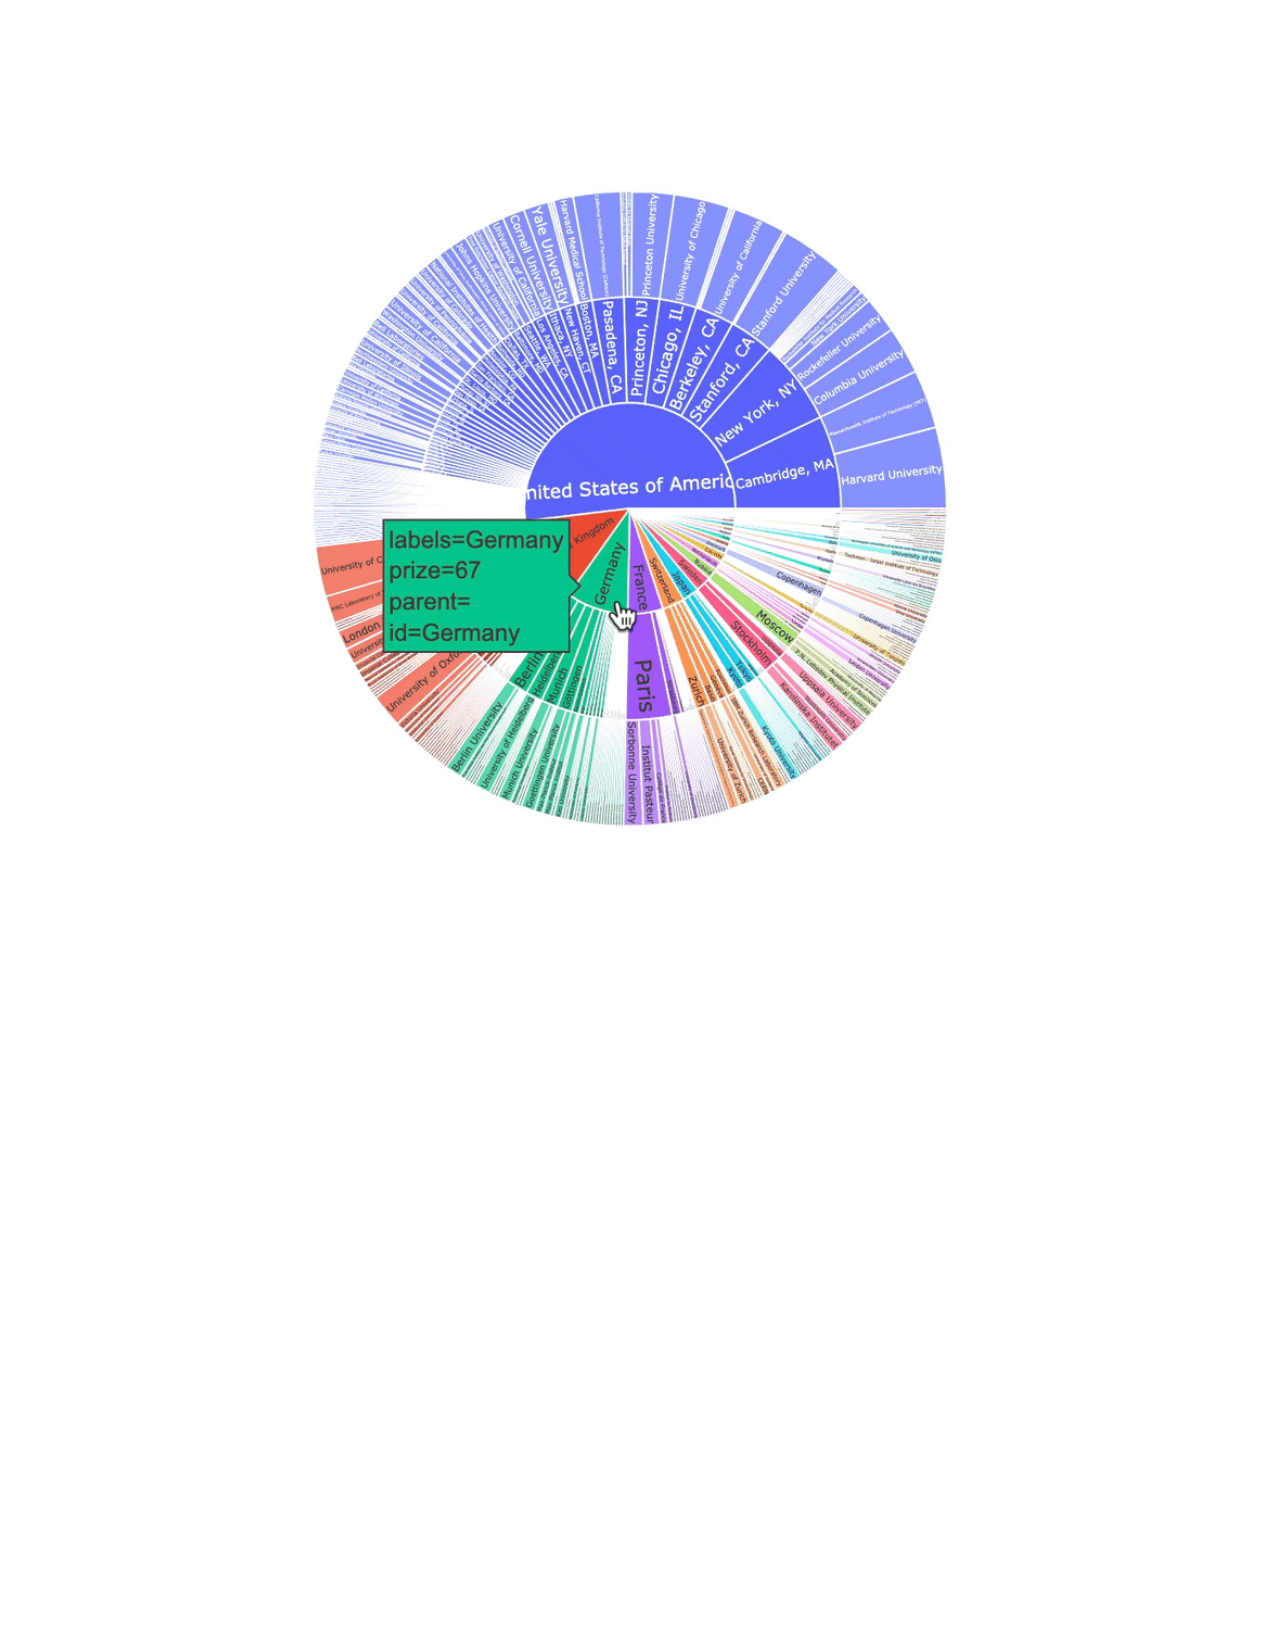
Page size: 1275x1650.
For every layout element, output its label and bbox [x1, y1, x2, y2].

picture [150, 150, 1125, 855]
